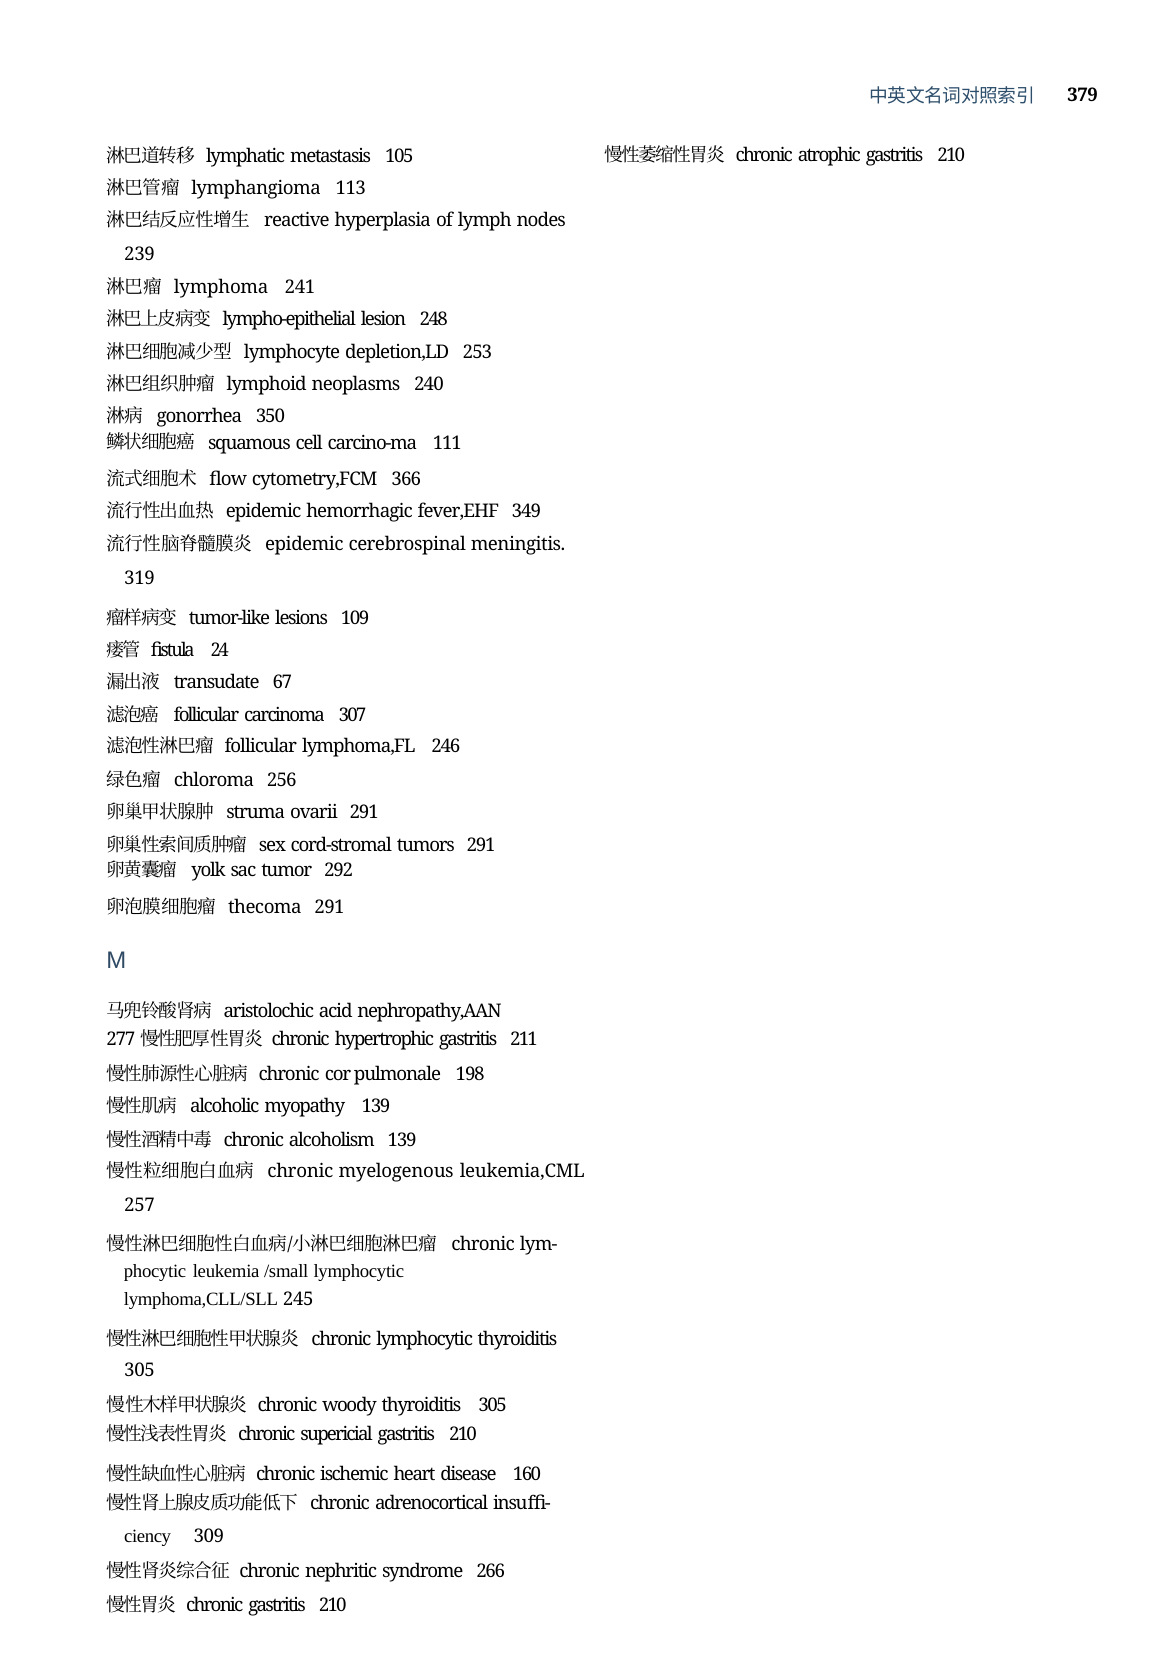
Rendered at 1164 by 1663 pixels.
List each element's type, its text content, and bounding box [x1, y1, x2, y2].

text 319 [124, 569, 594, 588]
text 淋病 gonorrhea 350 [106, 404, 594, 428]
text 淋巴瘤 lymphoma 241 [106, 274, 594, 298]
text 慢性酒精中毒 chronic alcoholism 139 [106, 1126, 594, 1151]
text 卵巢性索间质肿瘤 sex cord-stromal tumors 291 [106, 831, 594, 856]
text 淋巴道转移 lymphatic metastasis 105 [106, 143, 594, 167]
text 慢性粒细胞白血病 chronic myelogenous leukemia,CML [106, 1158, 594, 1182]
text 鳞状细胞癌 squamous cell carcino-ma 111 [106, 436, 594, 467]
text 卵巢甲状腺肿 struma ovarii 291 [106, 799, 594, 823]
text 慢性淋巴细胞性甲状腺炎 chronic lymphocytic thyroiditis [106, 1326, 594, 1350]
text 慢性肌病 alcoholic myopathy 139 [106, 1093, 594, 1117]
text 慢性胃炎 chronic gastritis 210 [106, 1592, 594, 1616]
text 淋巴上皮病变 lympho-epithelial lesion 248 [106, 307, 594, 331]
text M [106, 951, 594, 973]
text 慢性肺源性心脏病 chronic cor pulmonale 198 [106, 1061, 594, 1085]
text 淋巴结反应性增生 reactive hyperplasia of lymph nodes [106, 207, 594, 231]
text 中英文名词对照索引 379 [106, 84, 1098, 108]
text 慢性缺血性心脏病 chronic ischemic heart disease 160 慢性肾上腺皮质功能低下 chronic adrenocortical insuffi- [106, 1459, 562, 1515]
text 淋巴组织肿瘤 lymphoid neoplasms 240 [106, 371, 594, 395]
text 239 [124, 245, 594, 265]
text 慢性萎缩性胃炎 chronic atrophic gastritis 210 [604, 143, 1098, 166]
text 慢性肾炎综合征 chronic nephritic syndrome 266 [106, 1558, 594, 1582]
text 257 [124, 1196, 594, 1216]
text 慢性木样甲状腺炎 chronic woody thyroiditis 305 慢性浅表性胃炎 chronic supericial gastritis 210 [106, 1390, 510, 1446]
text 瘘管 fistula 24 [106, 637, 594, 661]
text 漏出液 transudate 67 [106, 669, 594, 694]
text 流行性脑脊髓膜炎 epidemic cerebrospinal meningitis. [106, 531, 594, 555]
text 滤泡癌 follicular carcinoma 307 [106, 702, 594, 726]
text 卵泡膜细胞瘤 thecoma 291 [106, 894, 594, 919]
text 马兜铃酸肾病 aristolochic acid nephropathy,AAN 277 慢性肥厚性胃炎 chronic hypertrophic gastritis 211 [106, 995, 542, 1051]
text 流式细胞术 flow cytometry,FCM 366 [106, 467, 594, 491]
text 305 [124, 1361, 594, 1381]
text ciency 309 [124, 1527, 594, 1547]
text 滤泡性淋巴瘤 follicular lymphoma,FL 246 [106, 733, 594, 757]
text 绿色瘤 chloroma 256 [106, 767, 594, 791]
text 卵黄囊瘤 yolk sac tumor 292 [106, 863, 594, 894]
text 淋巴细胞减少型 lymphocyte depletion,LD 253 [106, 339, 594, 363]
text 流行性出血热 epidemic hemorrhagic fever,EHF 349 [106, 499, 594, 523]
text 淋巴管瘤 lymphangioma 113 [106, 175, 594, 199]
text 慢性淋巴细胞性白血病/小淋巴细胞淋巴瘤 chronic lym- phocytic leukemia /small lymphocytic lymphoma,CLL/SLL 245 [106, 1229, 562, 1311]
text 瘤样病变 tumor-like lesions 109 [106, 604, 594, 629]
